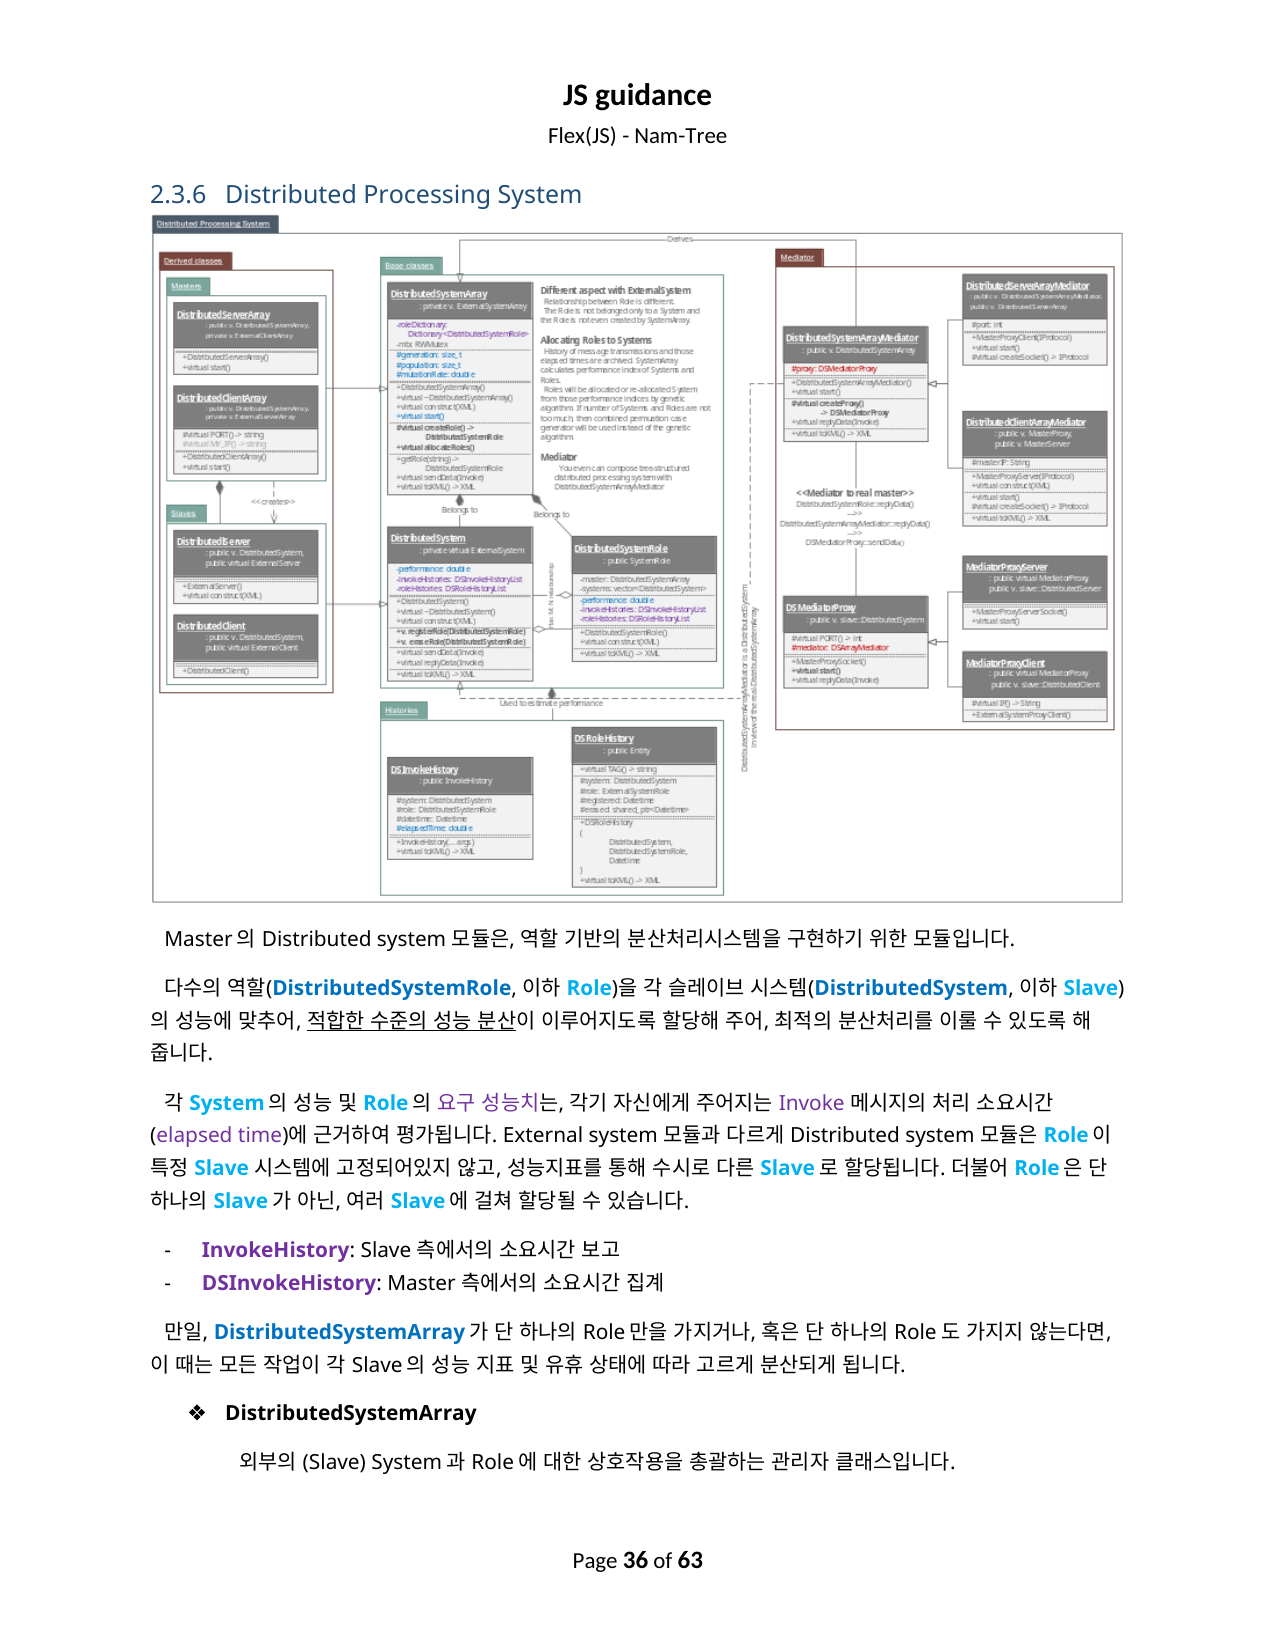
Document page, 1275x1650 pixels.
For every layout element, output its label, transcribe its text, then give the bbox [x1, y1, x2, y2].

text 외부의 (Slave) System과 Role에 대한 상호작용을 총괄하는 관리자 클래스입니다. [225, 1445, 1125, 1475]
text 다수의 역할(DistributedSystemRole, 이하 Role)을 각 슬레이브 시스템(DistributedSystem, 이하 Slave)의 성능에 맞추어, 적합한 수준의 성능 분산이 이루어지도록 할당해 주어, 최적의 분산처리를 이룰 수 있도록 해 줍니다. [150, 971, 1125, 1067]
subtitle Distributed Processing System [150, 177, 1125, 211]
text Master의 Distributed system 모듈은, 역할 기반의 분산처리시스템을 구현하기 위한 모듈입니다. [150, 922, 1125, 952]
list DSInvokeHistory: Master 측에서의 소요시간 집계 [164, 1266, 1125, 1297]
list DistributedSystemArray [187, 1398, 1125, 1426]
text 각 System의 성능 및 Role의 요구 성능치는, 각기 자신에게 주어지는 Invoke 메시지의 처리 소요시간(elapsed time)에 근거하여 평가됩니다. External system 모듈과 다르게 Distributed system 모듈은 Role이 특정 Slave 시스템에 고정되어있지 않고, 성능지표를 통해 수시로 다른 Slave로 할당됩니다. 더불어 Role은 단 하나의 Slave가 아닌, 여러 Slave에 걸쳐 할당될 수 있습니다. [150, 1086, 1125, 1214]
list InvokeHistory: Slave 측에서의 소요시간 보고 [164, 1233, 1125, 1264]
text 만일, DistributedSystemArray가 단 하나의 Role만을 가지거나, 혹은 단 하나의 Role도 가지지 않는다면, 이 때는 모든 작업이 각 Slave의 성능 지표 및 유휴 상태에 따라 고르게 분산되게 됩니다. [150, 1316, 1125, 1379]
